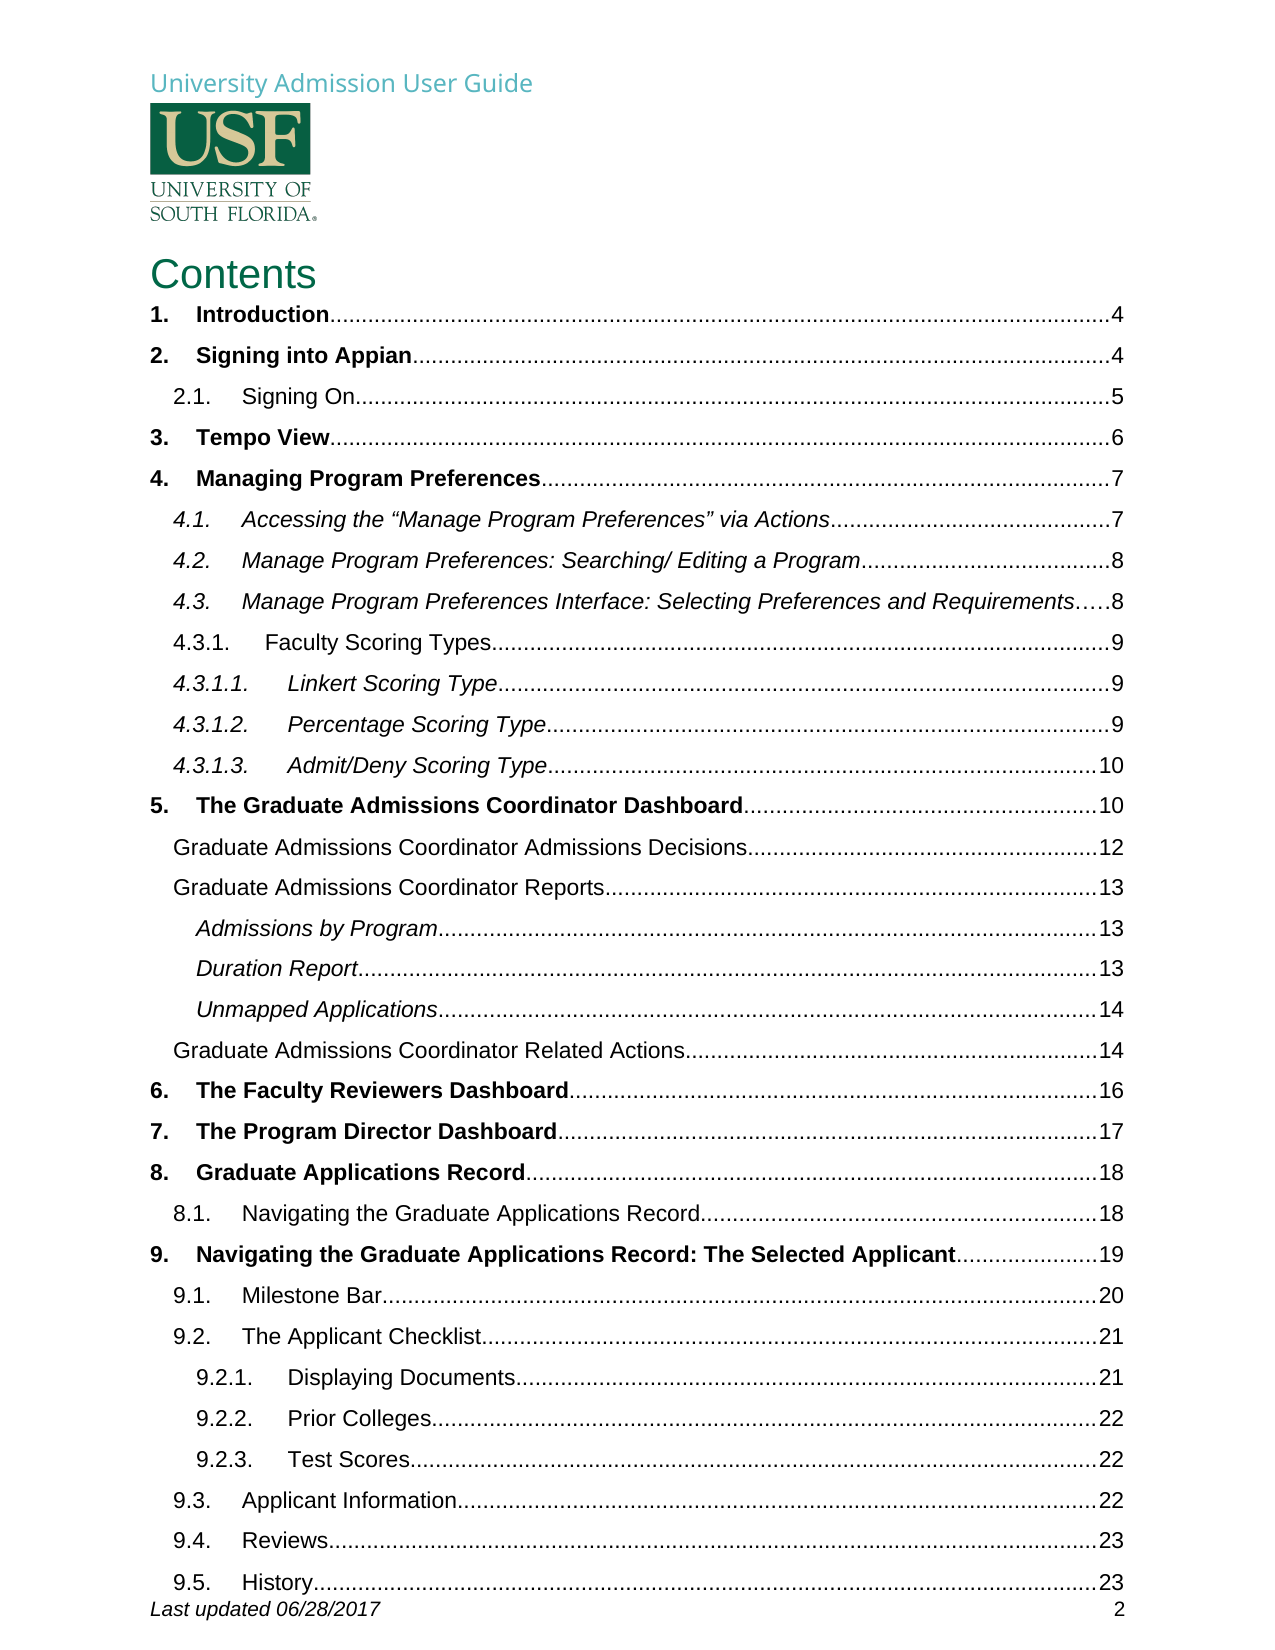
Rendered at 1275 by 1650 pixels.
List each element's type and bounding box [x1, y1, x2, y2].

picture [150, 103, 317, 221]
